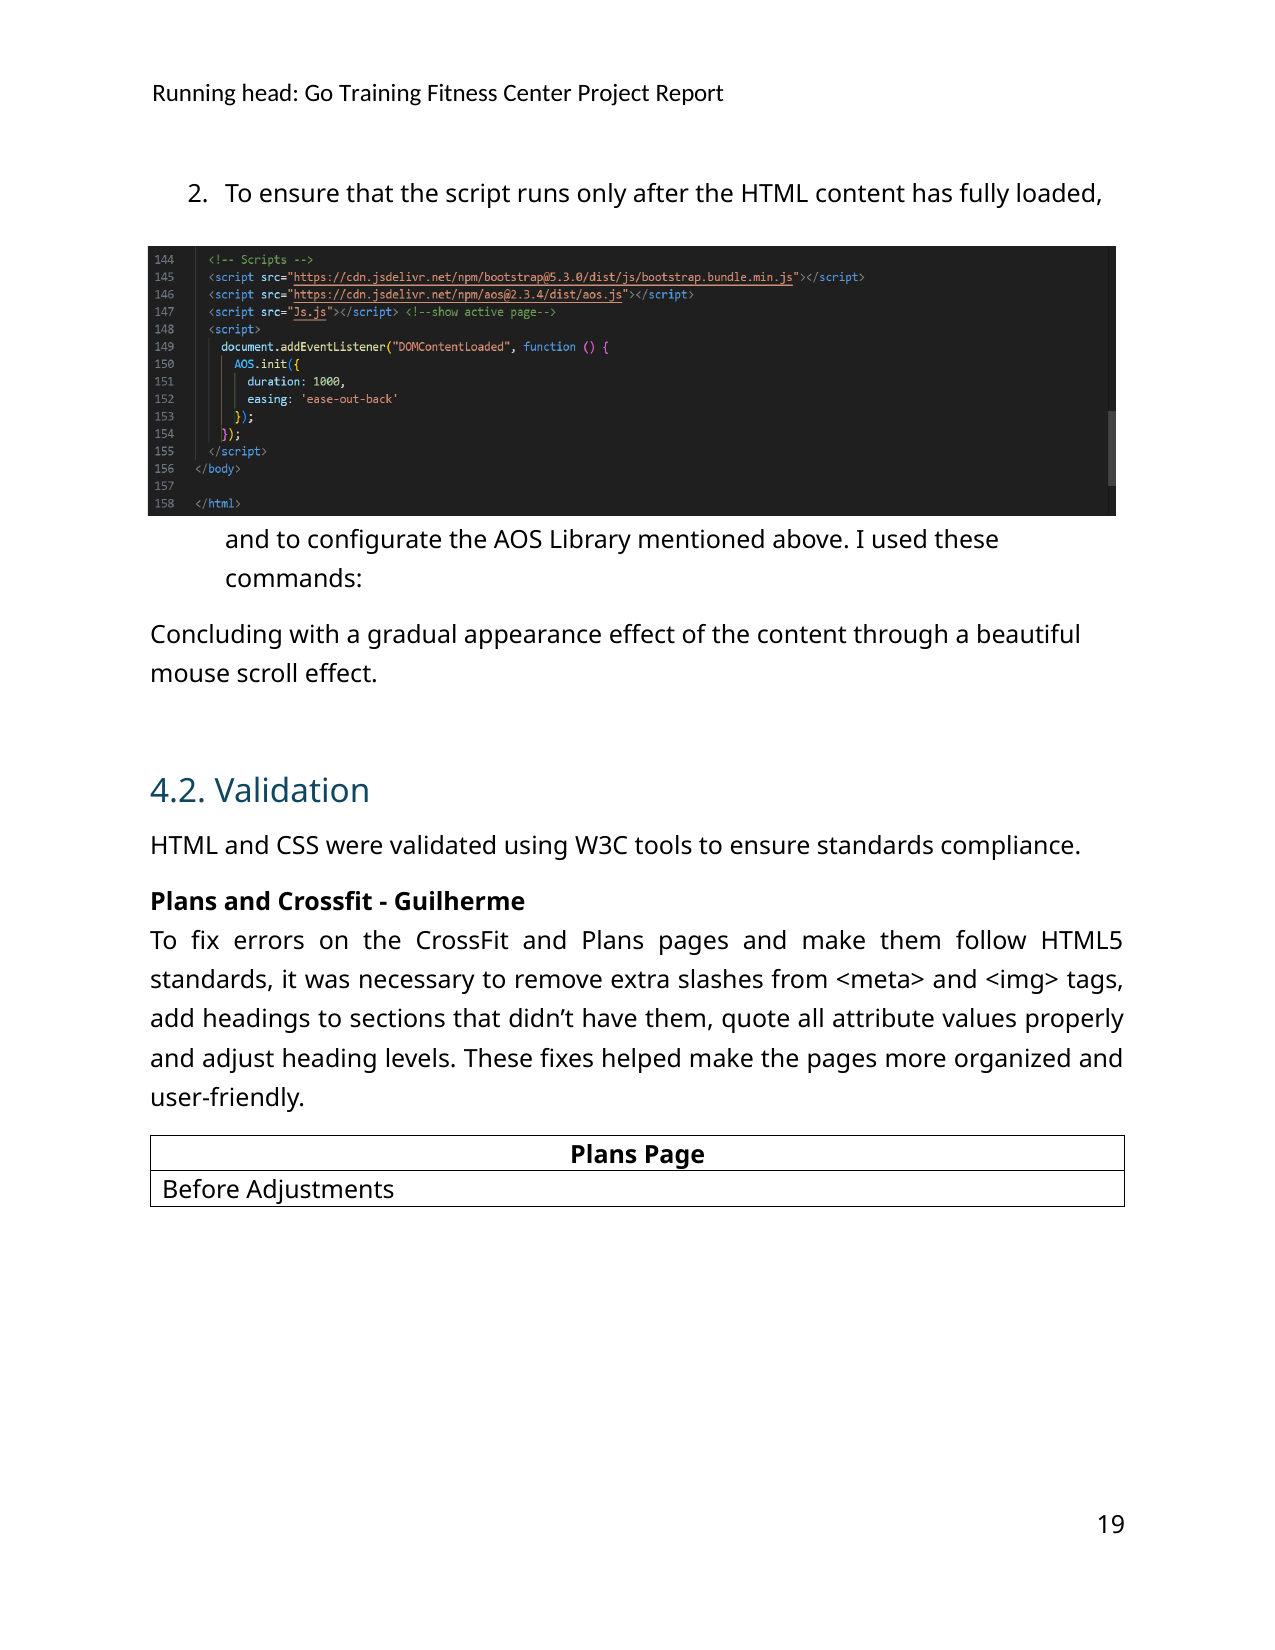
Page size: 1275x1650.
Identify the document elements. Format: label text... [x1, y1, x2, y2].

text Plans and Crossfit - Guilherme [150, 884, 1125, 918]
text To fix errors on the CrossFit and Plans pages and make them follow HTML5 standards, it was necessary to remove extra slashes from <meta> and <img> tags, add headings to sections that didn’t have them, quote all attribute values properly and adjust heading levels. These fixes helped make the pages more organized and user-friendly. [150, 923, 1125, 1113]
text HTML and CSS were validated using W3C tools to ensure standards compliance. [150, 828, 1125, 862]
subtitle 4.2. Validation [150, 767, 1125, 813]
text Concluding with a gradual appearance effect of the content through a beautiful mouse scroll effect. [150, 616, 1125, 690]
picture [147, 246, 1115, 516]
table_header Plans Page [151, 1136, 1124, 1170]
table_cell Before Adjustments [151, 1171, 1124, 1206]
